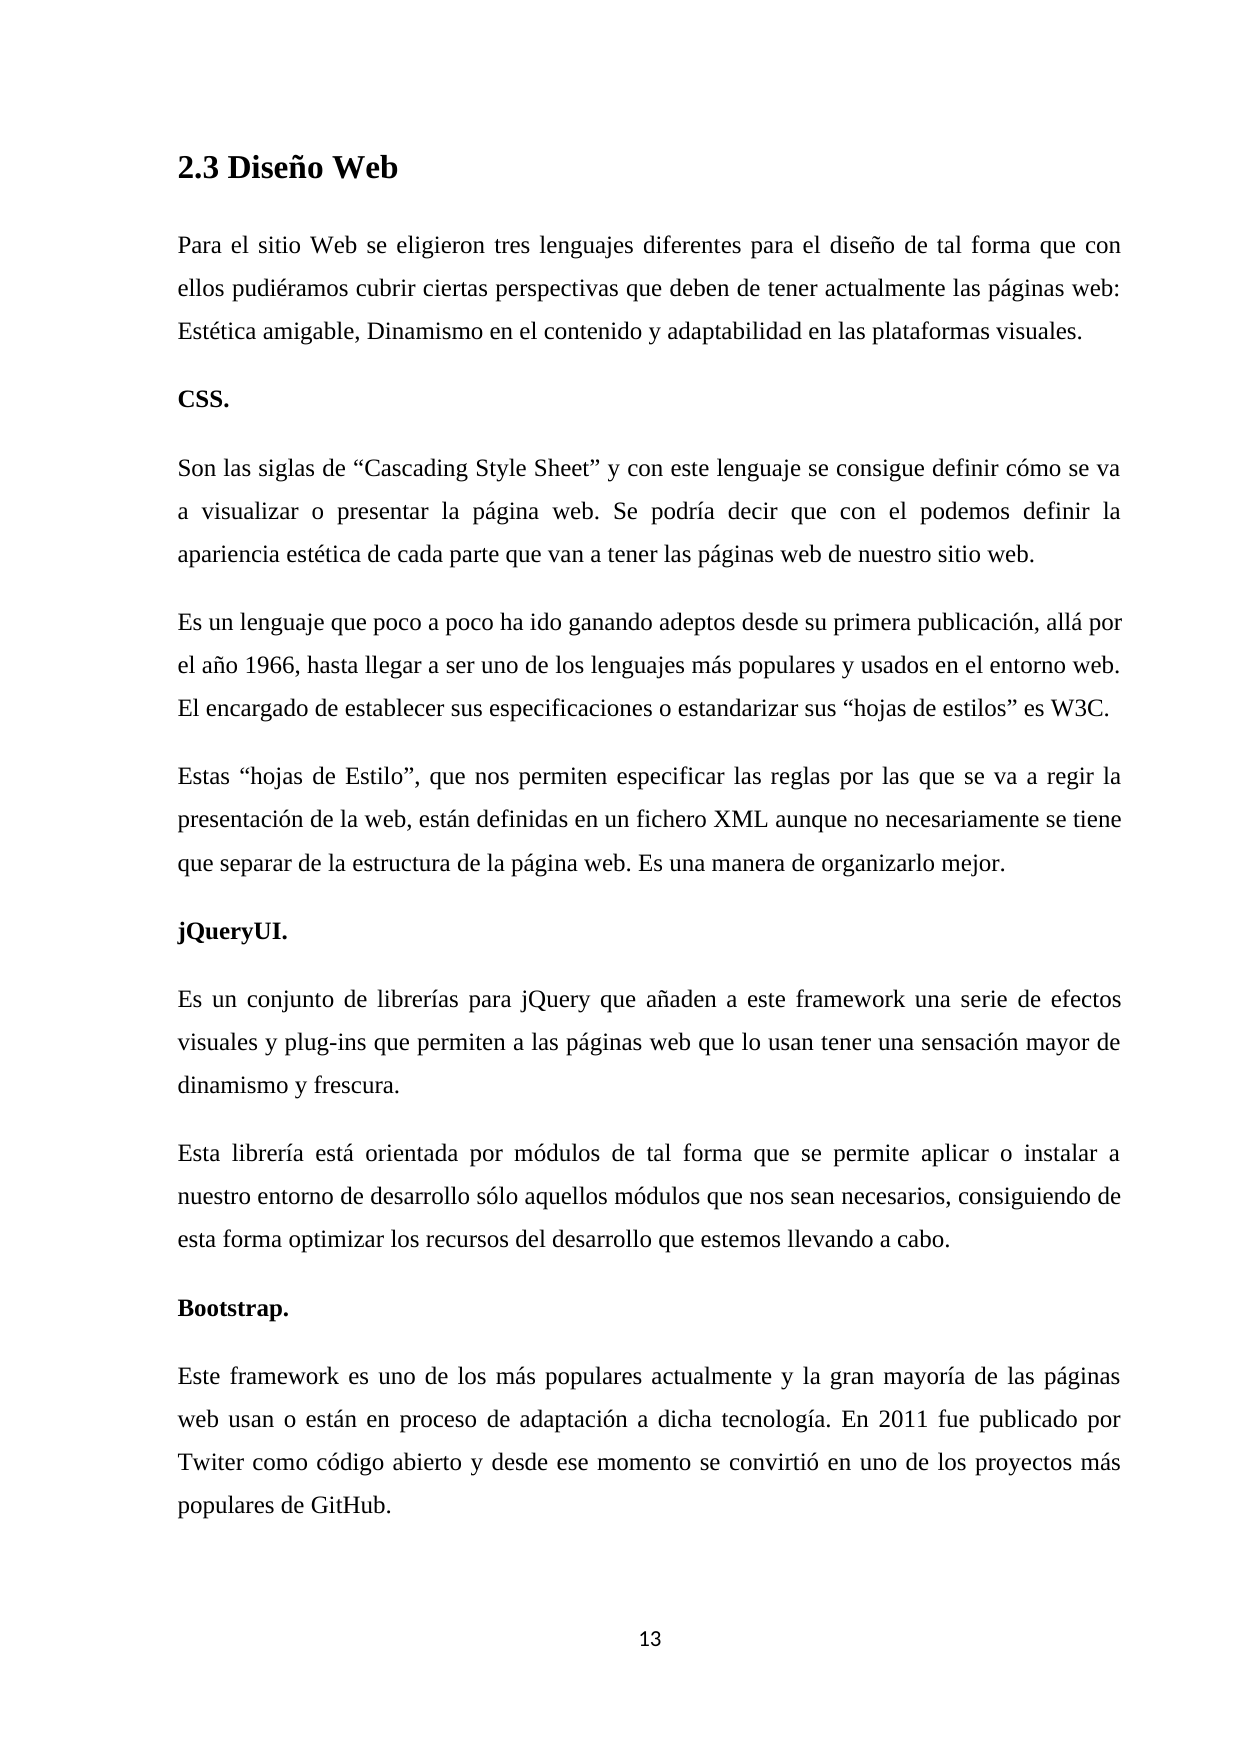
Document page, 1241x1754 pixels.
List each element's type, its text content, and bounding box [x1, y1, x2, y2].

text jQueryUI. [177, 916, 1122, 944]
text Es un lenguaje que poco a poco ha ido ganando adeptos desde su primera publicación, allá por el año 1966, hasta llegar a ser uno de los lenguajes más populares y usados en el entorno web. El encargado de establecer sus especificaciones o estandarizar sus “hojas de estilos” es W3C. [177, 607, 1122, 722]
text Son las siglas de “Cascading Style Sheet” y con este lenguaje se consigue definir cómo se va a visualizar o presentar la página web. Se podría decir que con el podemos definir la apariencia estética de cada parte que van a tener las páginas web de nuestro sitio web. [177, 453, 1122, 568]
text Este framework es uno de los más populares actualmente y la gran mayoría de las páginas web usan o están en proceso de adaptación a dicha tecnología. En 2011 fue publicado por Twiter como código abierto y desde ese momento se convirtió en uno de los proyectos más populares de GitHub. [177, 1361, 1122, 1519]
text Bootstrap. [177, 1293, 1122, 1321]
text Es un conjunto de librerías para jQuery que añaden a este framework una serie de efectos visuales y plug-ins que permiten a las páginas web que lo usan tener una sensación mayor de dinamismo y frescura. [177, 984, 1122, 1099]
text Estas “hojas de Estilo”, que nos permiten especificar las reglas por las que se va a regir la presentación de la web, están definidas en un fichero XML aunque no necesariamente se tiene que separar de la estructura de la página web. Es una manera de organizarlo mejor. [177, 761, 1122, 876]
text CSS. [177, 384, 1122, 413]
text Esta librería está orientada por módulos de tal forma que se permite aplicar o instalar a nuestro entorno de desarrollo sólo aquellos módulos que nos sean necesarios, consiguiendo de esta forma optimizar los recursos del desarrollo que estemos llevando a cabo. [177, 1138, 1122, 1253]
subtitle 2.3 Diseño Web [177, 148, 1122, 186]
text Para el sitio Web se eligieron tres lenguajes diferentes para el diseño de tal forma que con ellos pudiéramos cubrir ciertas perspectivas que deben de tener actualmente las páginas web: Estética amigable, Dinamismo en el contenido y adaptabilidad en las plataformas visuales. [177, 230, 1122, 345]
